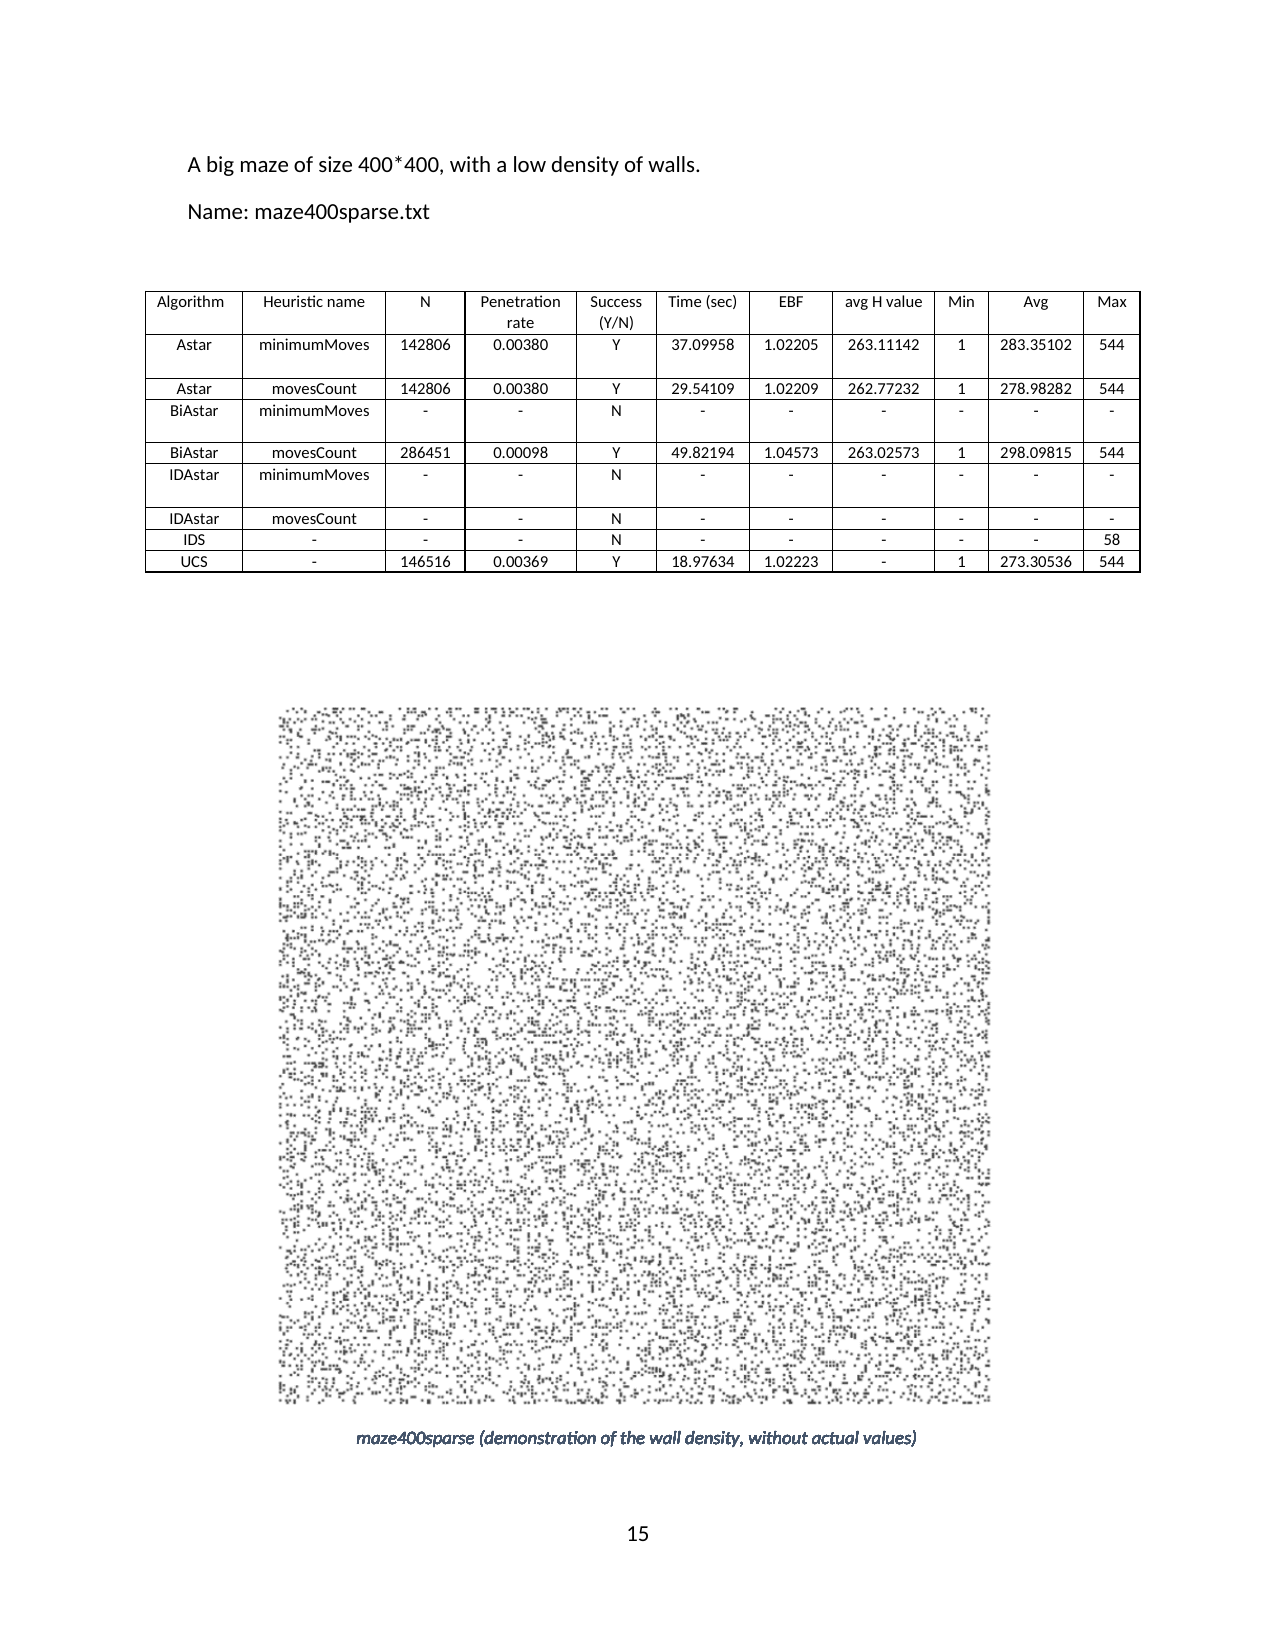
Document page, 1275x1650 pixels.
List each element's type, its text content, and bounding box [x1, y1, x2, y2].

table_cell 1.02209 [750, 379, 832, 399]
table_cell - [466, 400, 576, 442]
table_cell IDS [146, 530, 242, 550]
table_cell 37.09958 [657, 335, 749, 378]
table_cell 142806 [386, 379, 464, 399]
table_cell N [577, 508, 656, 529]
table_cell 1 [935, 335, 988, 378]
table_cell movesCount [243, 379, 385, 399]
table_cell 1.02223 [750, 551, 832, 571]
table_cell - [657, 400, 749, 442]
table_cell - [1084, 508, 1139, 529]
table_cell - [750, 400, 832, 442]
table_cell Y [577, 551, 656, 571]
table_header Avg [989, 292, 1083, 333]
table_cell 1 [935, 551, 988, 571]
table_cell - [1084, 464, 1139, 507]
picture [274, 706, 1001, 1413]
table_header Algorithm [146, 292, 242, 333]
table_cell Y [577, 443, 656, 463]
table_cell 0.00380 [466, 379, 576, 399]
table_cell BiAstar [146, 443, 242, 463]
table_cell - [657, 530, 749, 550]
table_cell Astar [146, 379, 242, 399]
table_cell - [833, 400, 934, 442]
table_cell 286451 [386, 443, 464, 463]
table_header Min [935, 292, 988, 333]
table_header N [386, 292, 464, 333]
table_cell 544 [1084, 379, 1139, 399]
table_cell - [386, 530, 464, 550]
table_header Success (Y/N) [577, 292, 656, 333]
table_cell 298.09815 [989, 443, 1083, 463]
table_cell 544 [1084, 551, 1139, 571]
table_cell UCS [146, 551, 242, 571]
table_cell - [750, 530, 832, 550]
table_cell 29.54109 [657, 379, 749, 399]
table_cell - [466, 508, 576, 529]
table_cell - [989, 530, 1083, 550]
table_cell minimumMoves [243, 335, 385, 378]
table_cell movesCount [243, 508, 385, 529]
table_cell 0.00369 [466, 551, 576, 571]
table_header Penetration rate [466, 292, 576, 333]
table_cell IDAstar [146, 464, 242, 507]
table_cell - [243, 530, 385, 550]
table_cell 262.77232 [833, 379, 934, 399]
table_cell Astar [146, 335, 242, 378]
table_cell - [466, 530, 576, 550]
table_cell - [386, 464, 464, 507]
table_cell - [833, 508, 934, 529]
table_cell - [935, 508, 988, 529]
table_cell 544 [1084, 443, 1139, 463]
table_cell 283.35102 [989, 335, 1083, 378]
table_cell - [833, 530, 934, 550]
table_cell Y [577, 335, 656, 378]
table_cell 142806 [386, 335, 464, 378]
table_cell 273.30536 [989, 551, 1083, 571]
table_cell - [989, 508, 1083, 529]
table_header Max [1084, 292, 1139, 333]
table_cell BiAstar [146, 400, 242, 442]
table_cell - [989, 400, 1083, 442]
table_cell minimumMoves [243, 464, 385, 507]
table_cell - [1084, 400, 1139, 442]
table_cell Y [577, 379, 656, 399]
table_cell 0.00098 [466, 443, 576, 463]
text Name: maze400sparse.txt [187, 197, 1087, 225]
table_cell - [386, 400, 464, 442]
table_cell - [935, 400, 988, 442]
table_cell - [989, 464, 1083, 507]
table_cell 263.11142 [833, 335, 934, 378]
table_header Heuristic name [243, 292, 385, 333]
table_cell - [750, 464, 832, 507]
table_cell 263.02573 [833, 443, 934, 463]
table_header EBF [750, 292, 832, 333]
table_cell IDAstar [146, 508, 242, 529]
table_cell 0.00380 [466, 335, 576, 378]
table_cell - [466, 464, 576, 507]
table_cell - [935, 530, 988, 550]
table_cell N [577, 530, 656, 550]
table_cell - [833, 551, 934, 571]
table_cell 278.98282 [989, 379, 1083, 399]
table_cell 49.82194 [657, 443, 749, 463]
table_cell 1 [935, 443, 988, 463]
table_cell 1 [935, 379, 988, 399]
table_cell 1.02205 [750, 335, 832, 378]
table_cell - [833, 464, 934, 507]
table_cell N [577, 400, 656, 442]
table_cell 18.97634 [657, 551, 749, 571]
table_cell 1.04573 [750, 443, 832, 463]
table_cell - [750, 508, 832, 529]
table_cell movesCount [243, 443, 385, 463]
table_cell minimumMoves [243, 400, 385, 442]
table_cell 544 [1084, 335, 1139, 378]
table_cell - [657, 464, 749, 507]
table_cell - [243, 551, 385, 571]
table_cell - [386, 508, 464, 529]
table_cell - [657, 508, 749, 529]
table_cell N [577, 464, 656, 507]
table_cell 58 [1084, 530, 1139, 550]
table_cell - [935, 464, 988, 507]
table_header avg H value [833, 292, 934, 333]
table_cell 146516 [386, 551, 464, 571]
text A big maze of size 400*400, with a low density of walls. [187, 150, 1087, 178]
table_header Time (sec) [657, 292, 749, 333]
